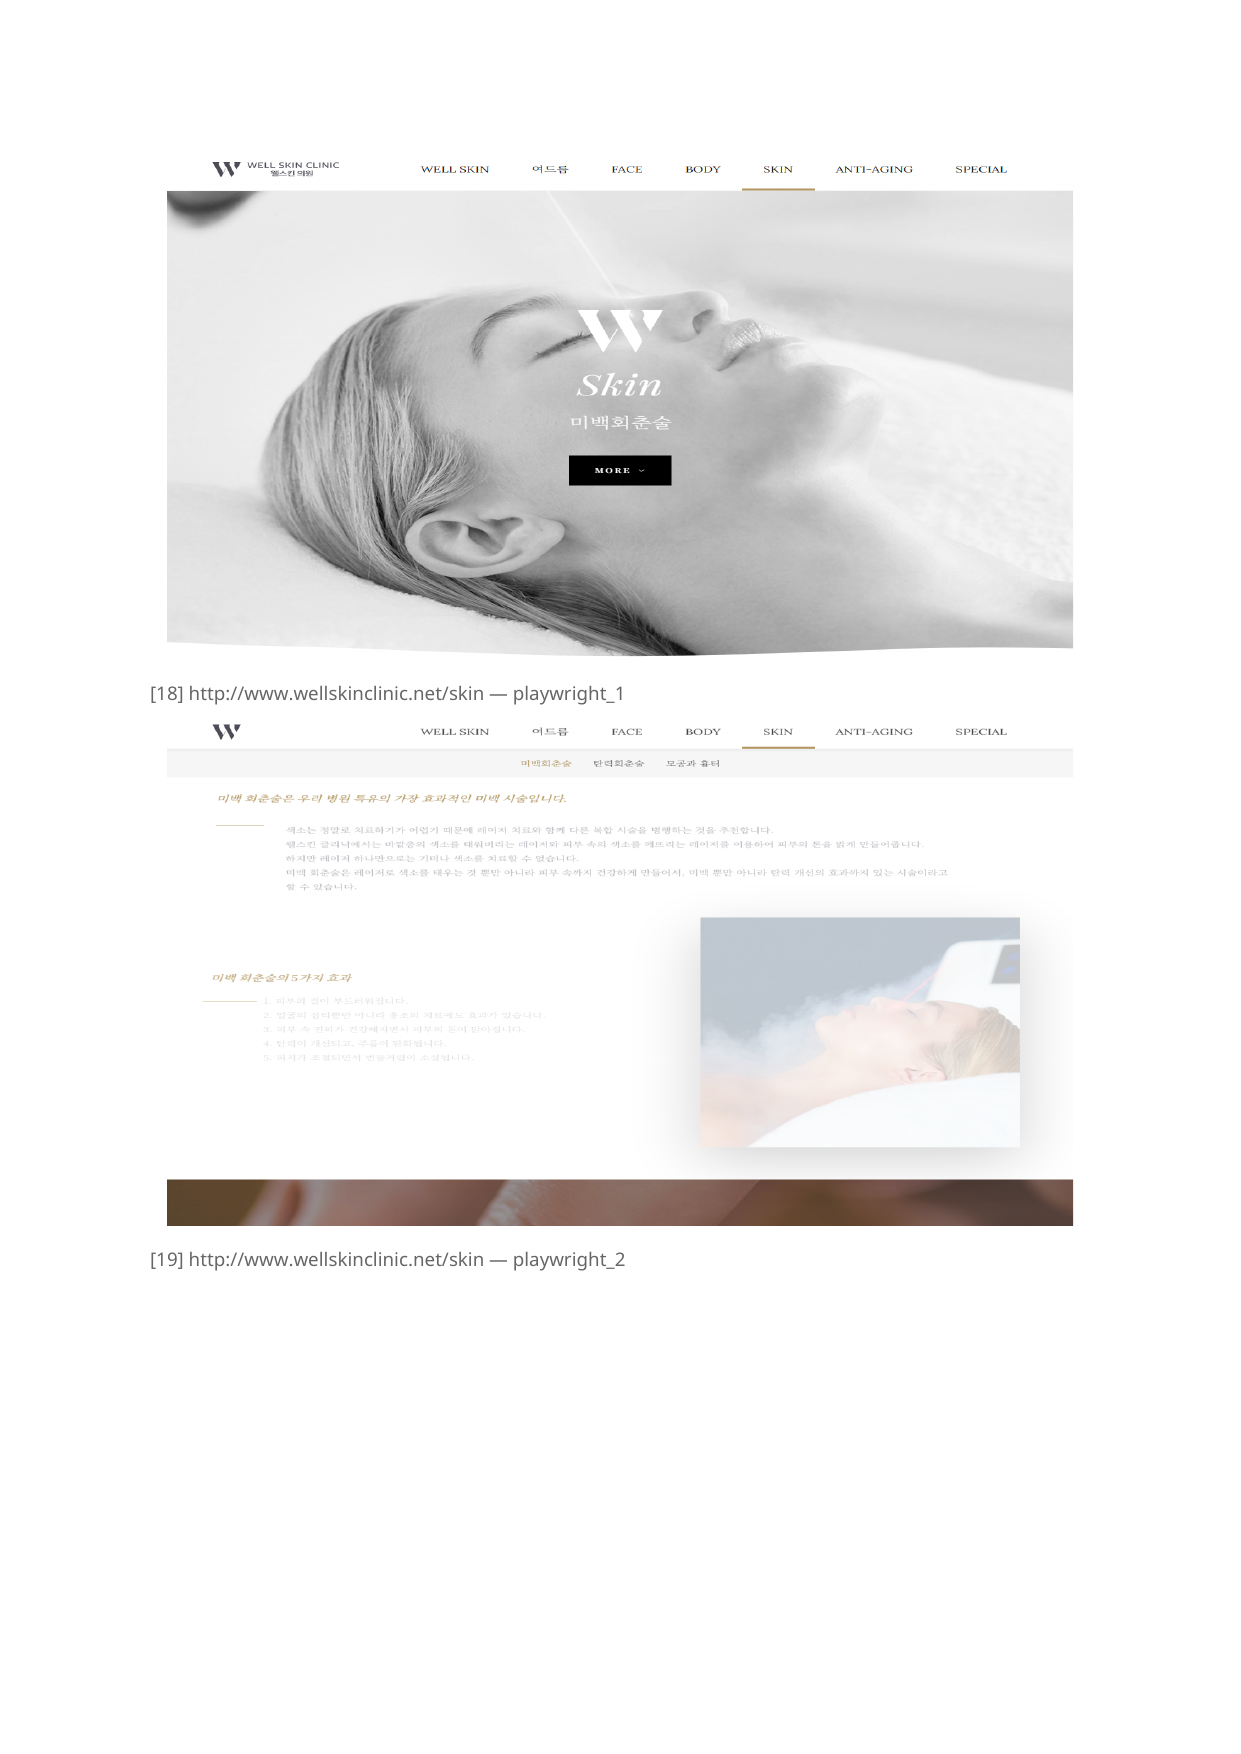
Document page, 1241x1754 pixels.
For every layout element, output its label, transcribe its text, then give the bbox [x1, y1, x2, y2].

picture [167, 150, 1074, 660]
picture [167, 716, 1074, 1226]
text [18] http://www.wellskinclinic.net/skin — playwright_1 [150, 680, 1090, 706]
text [19] http://www.wellskinclinic.net/skin — playwright_2 [150, 1246, 1090, 1272]
